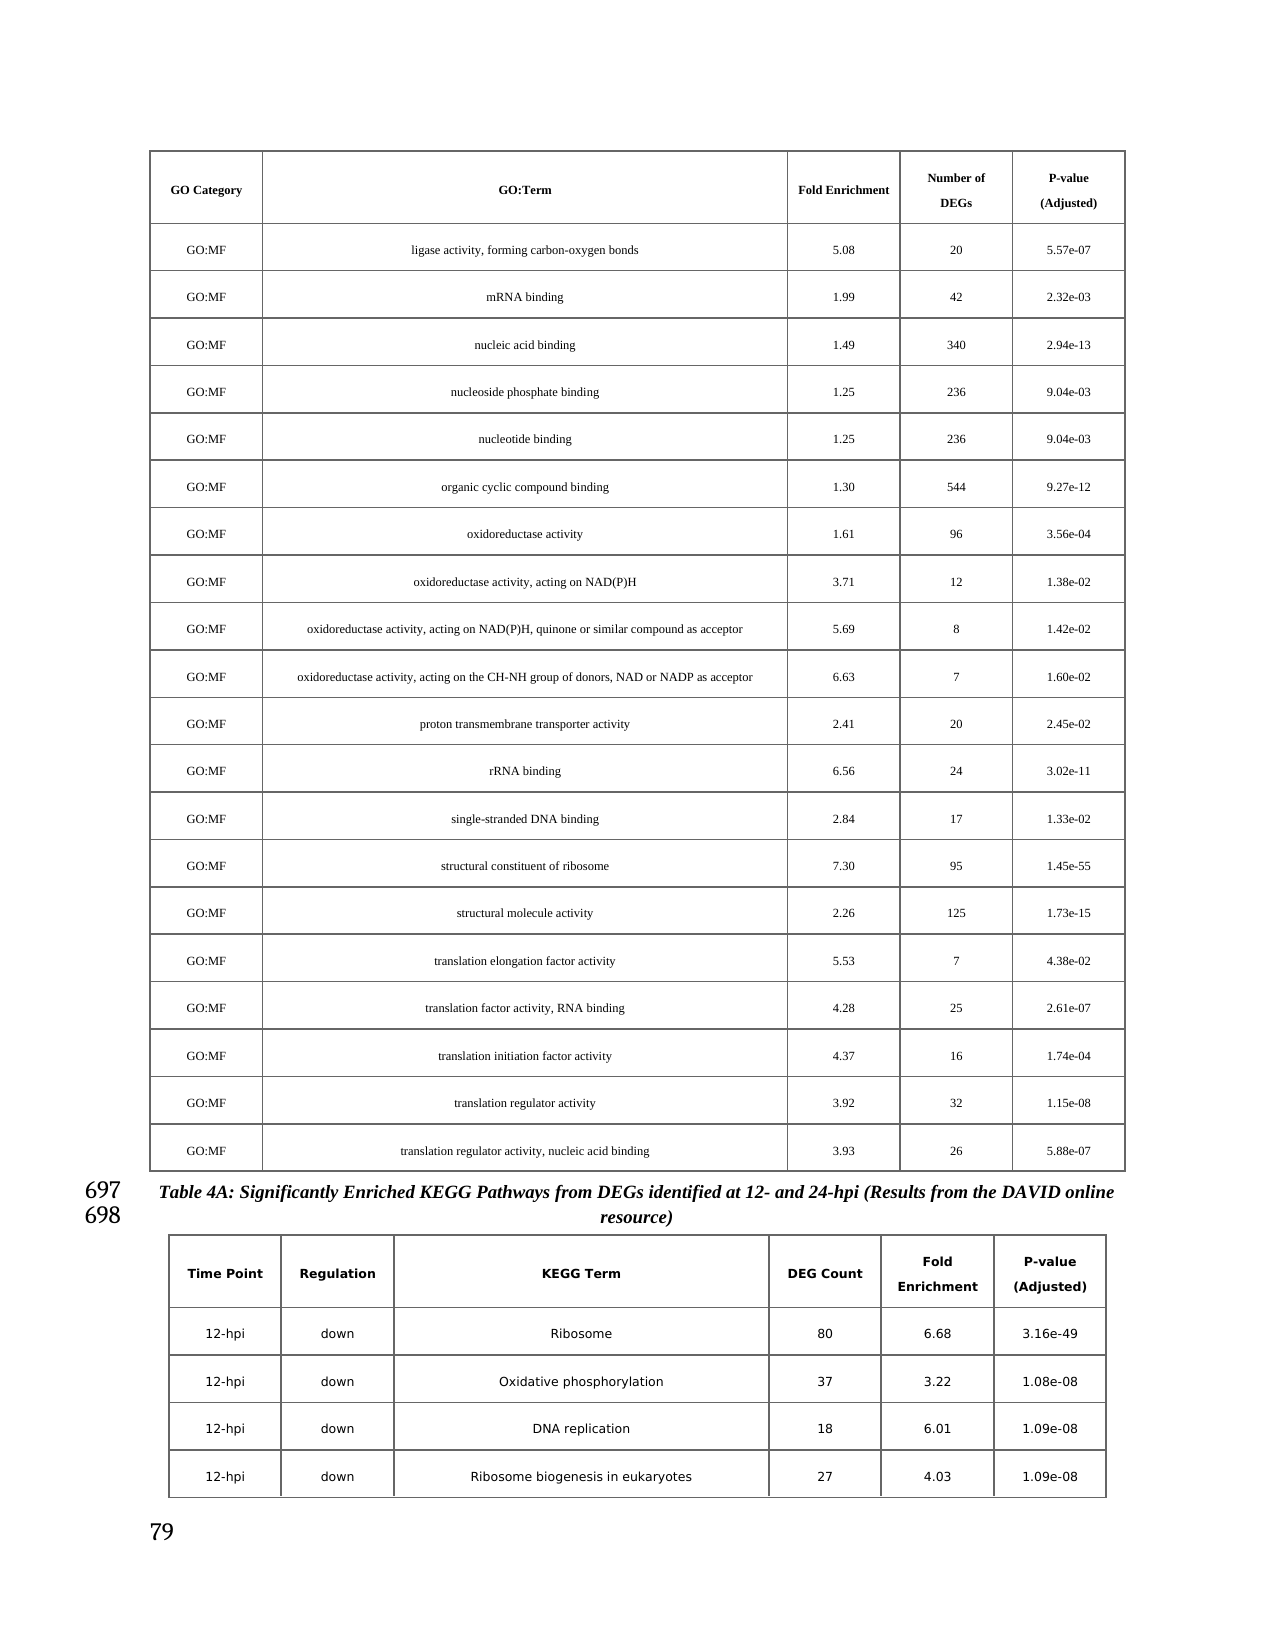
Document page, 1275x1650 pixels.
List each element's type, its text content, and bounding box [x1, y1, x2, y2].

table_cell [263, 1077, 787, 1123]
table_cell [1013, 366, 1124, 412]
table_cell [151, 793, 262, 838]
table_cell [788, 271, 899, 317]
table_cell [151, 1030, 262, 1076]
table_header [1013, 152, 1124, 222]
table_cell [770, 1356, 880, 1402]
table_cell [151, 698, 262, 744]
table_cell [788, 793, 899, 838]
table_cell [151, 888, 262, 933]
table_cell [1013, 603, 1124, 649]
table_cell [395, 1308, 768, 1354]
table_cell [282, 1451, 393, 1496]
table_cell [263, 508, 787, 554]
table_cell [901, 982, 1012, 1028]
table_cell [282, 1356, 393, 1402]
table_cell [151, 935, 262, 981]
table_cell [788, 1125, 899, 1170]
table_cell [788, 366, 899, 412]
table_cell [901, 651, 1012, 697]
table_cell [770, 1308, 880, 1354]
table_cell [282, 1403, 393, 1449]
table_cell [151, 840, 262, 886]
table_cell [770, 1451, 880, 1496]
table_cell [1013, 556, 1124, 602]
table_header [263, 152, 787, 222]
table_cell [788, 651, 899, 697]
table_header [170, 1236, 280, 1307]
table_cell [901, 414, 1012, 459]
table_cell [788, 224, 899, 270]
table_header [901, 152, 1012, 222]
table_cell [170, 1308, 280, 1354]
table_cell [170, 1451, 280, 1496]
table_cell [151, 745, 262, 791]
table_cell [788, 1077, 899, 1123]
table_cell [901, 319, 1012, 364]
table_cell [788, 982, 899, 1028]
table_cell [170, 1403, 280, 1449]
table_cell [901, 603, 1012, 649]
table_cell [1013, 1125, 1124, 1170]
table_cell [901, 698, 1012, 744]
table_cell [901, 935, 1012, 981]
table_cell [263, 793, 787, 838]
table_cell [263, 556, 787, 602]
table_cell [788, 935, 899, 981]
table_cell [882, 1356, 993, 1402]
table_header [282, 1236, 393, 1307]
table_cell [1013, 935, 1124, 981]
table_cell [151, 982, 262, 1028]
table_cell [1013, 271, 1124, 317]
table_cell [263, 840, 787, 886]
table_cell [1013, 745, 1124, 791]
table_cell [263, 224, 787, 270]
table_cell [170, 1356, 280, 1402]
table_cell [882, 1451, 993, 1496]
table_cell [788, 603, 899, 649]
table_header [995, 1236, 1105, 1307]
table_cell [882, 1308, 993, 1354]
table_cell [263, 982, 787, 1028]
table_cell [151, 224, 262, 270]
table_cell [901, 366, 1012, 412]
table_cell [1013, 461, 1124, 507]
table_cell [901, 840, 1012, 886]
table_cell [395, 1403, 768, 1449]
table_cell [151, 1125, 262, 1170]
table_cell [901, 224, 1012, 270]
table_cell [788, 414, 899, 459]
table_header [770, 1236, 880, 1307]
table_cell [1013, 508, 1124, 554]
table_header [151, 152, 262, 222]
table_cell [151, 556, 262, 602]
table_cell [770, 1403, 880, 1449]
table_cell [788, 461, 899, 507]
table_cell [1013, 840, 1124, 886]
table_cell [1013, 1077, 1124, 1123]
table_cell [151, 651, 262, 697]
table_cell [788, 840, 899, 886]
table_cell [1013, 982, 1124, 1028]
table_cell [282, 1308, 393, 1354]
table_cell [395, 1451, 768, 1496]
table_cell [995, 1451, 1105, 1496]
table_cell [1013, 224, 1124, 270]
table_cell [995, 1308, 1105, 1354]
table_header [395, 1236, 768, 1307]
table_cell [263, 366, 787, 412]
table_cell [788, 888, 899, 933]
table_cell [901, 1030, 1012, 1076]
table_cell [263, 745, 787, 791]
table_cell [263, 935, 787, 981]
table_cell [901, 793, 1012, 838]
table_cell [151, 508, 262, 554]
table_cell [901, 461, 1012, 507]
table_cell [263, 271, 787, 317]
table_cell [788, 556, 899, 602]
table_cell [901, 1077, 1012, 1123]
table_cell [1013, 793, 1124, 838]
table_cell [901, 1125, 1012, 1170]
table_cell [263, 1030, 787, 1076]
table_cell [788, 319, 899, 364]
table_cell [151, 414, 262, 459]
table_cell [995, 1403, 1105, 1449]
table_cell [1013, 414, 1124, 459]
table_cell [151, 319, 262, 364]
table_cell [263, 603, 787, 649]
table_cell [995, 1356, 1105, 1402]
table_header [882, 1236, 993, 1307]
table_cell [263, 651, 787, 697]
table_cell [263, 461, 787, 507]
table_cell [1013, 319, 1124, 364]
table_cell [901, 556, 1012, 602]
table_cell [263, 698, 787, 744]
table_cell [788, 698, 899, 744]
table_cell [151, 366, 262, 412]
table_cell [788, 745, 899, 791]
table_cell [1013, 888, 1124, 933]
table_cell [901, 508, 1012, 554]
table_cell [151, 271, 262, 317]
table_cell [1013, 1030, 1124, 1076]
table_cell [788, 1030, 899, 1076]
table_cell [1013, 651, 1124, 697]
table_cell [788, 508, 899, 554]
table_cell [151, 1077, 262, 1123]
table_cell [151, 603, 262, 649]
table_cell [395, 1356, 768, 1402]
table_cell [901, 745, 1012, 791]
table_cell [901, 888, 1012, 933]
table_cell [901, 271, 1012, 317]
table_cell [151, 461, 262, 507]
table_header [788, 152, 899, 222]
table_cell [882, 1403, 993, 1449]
text Table 4A: Significantly Enriched KEGG Pathways from DEGs identified at 12- and 24-hpi (Results from the DAVID online resource) [156, 1178, 1119, 1228]
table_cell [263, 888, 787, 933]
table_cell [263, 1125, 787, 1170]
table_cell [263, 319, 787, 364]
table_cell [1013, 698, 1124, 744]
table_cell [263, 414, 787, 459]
